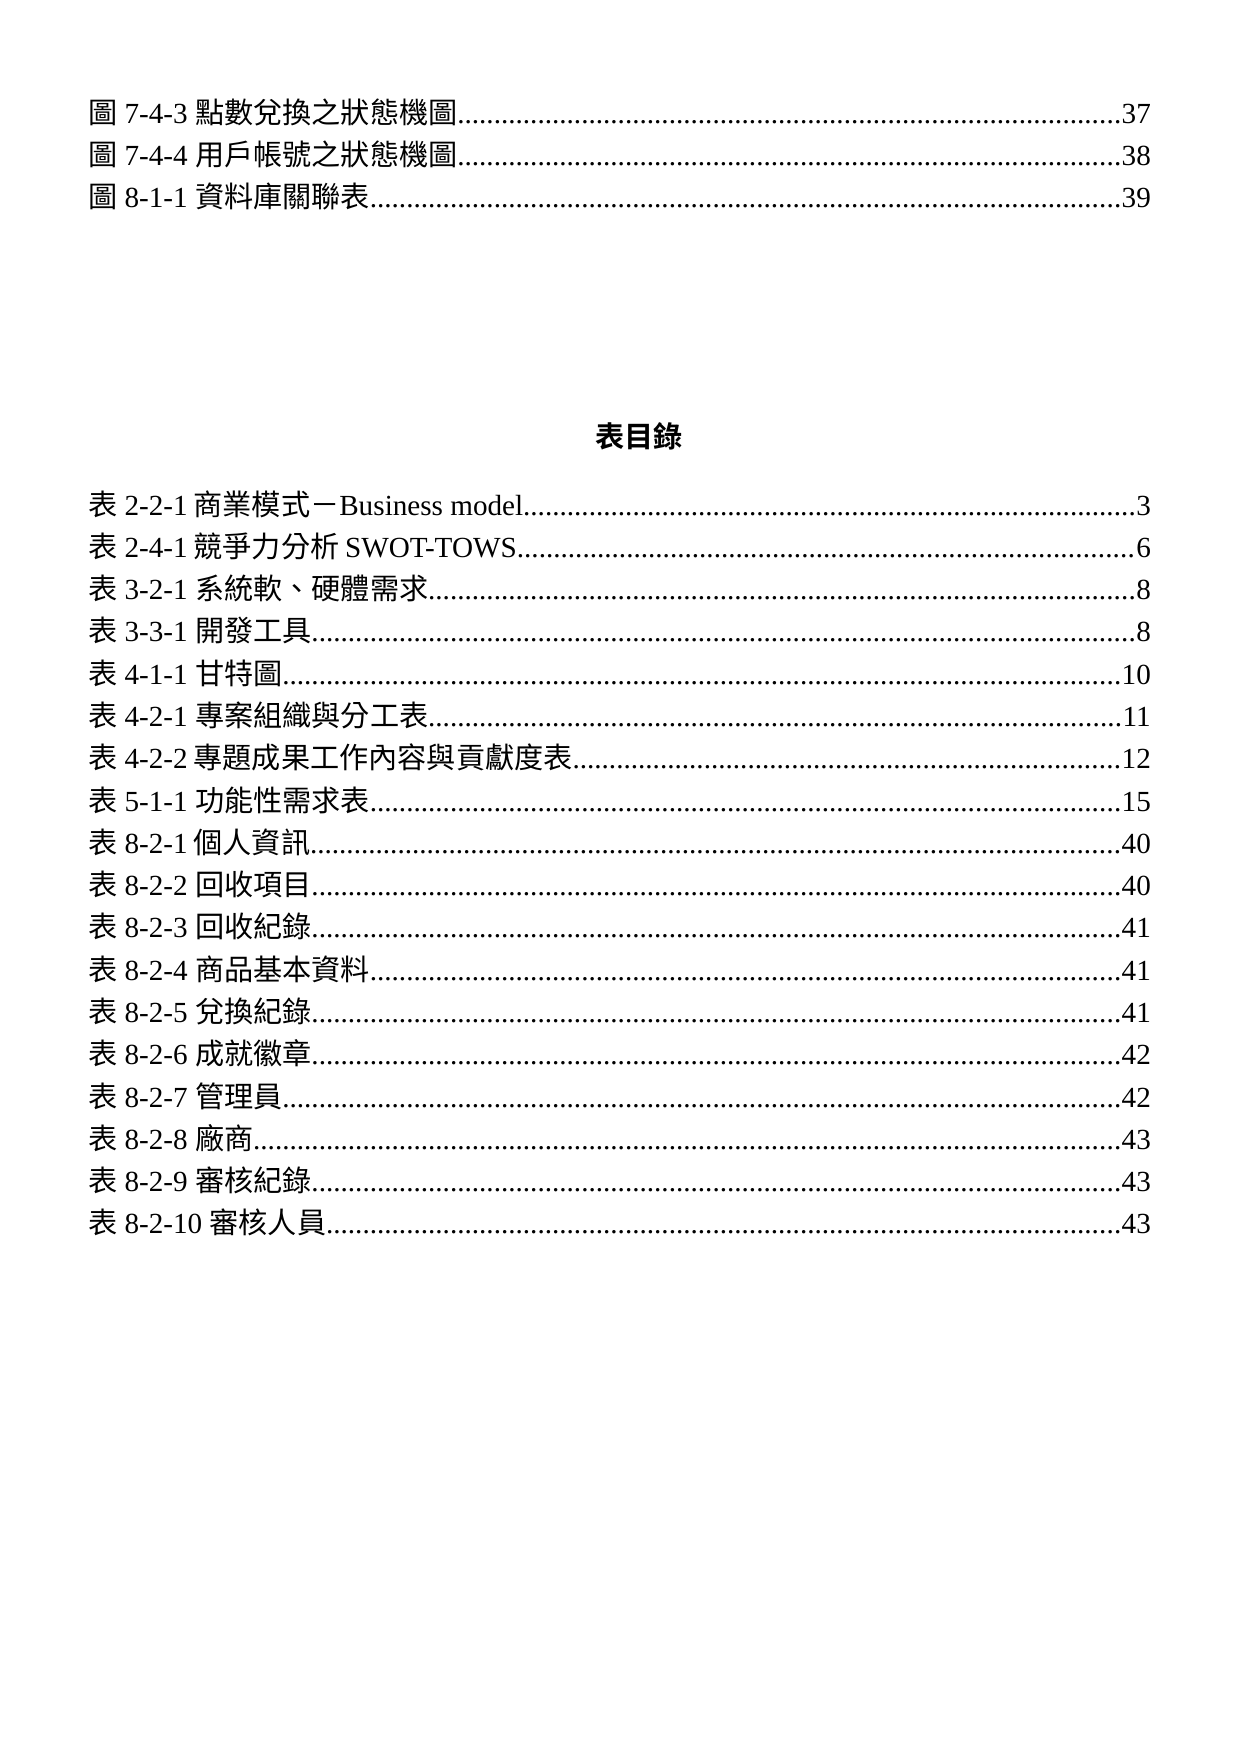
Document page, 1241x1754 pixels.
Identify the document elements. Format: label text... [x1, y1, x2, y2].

text 表 2-2-1商業模式－Business model 3 [89, 481, 1152, 523]
text 表 8-2-10 審核人員 43 [89, 1200, 1152, 1242]
text 表 5-1-1 功能性需求表 15 [89, 777, 1152, 819]
text 表 8-2-9 審核紀錄 43 [89, 1158, 1152, 1200]
text 表 8-2-4 商品基本資料 41 [89, 946, 1152, 989]
text 圖 8-1-1 資料庫關聯表 39 [89, 174, 1152, 216]
text 表 8-2-8 廠商 43 [89, 1116, 1152, 1158]
text 表目錄 [126, 414, 1152, 456]
text 表 8-2-7 管理員 42 [89, 1073, 1152, 1116]
text 表 4-1-1 甘特圖 10 [89, 650, 1152, 693]
text 圖 7-4-4 用戶帳號之狀態機圖 38 [89, 132, 1152, 174]
text 表 3-2-1 系統軟、硬體需求 8 [89, 566, 1152, 608]
text 表 4-2-2專題成果工作內容與貢獻度表 12 [89, 735, 1152, 777]
text 圖 7-4-3 點數兌換之狀態機圖 37 [89, 89, 1152, 132]
text 表 8-2-6 成就徽章 42 [89, 1031, 1152, 1073]
text 表 8-2-1個人資訊 40 [89, 819, 1152, 862]
text 表 4-2-1 專案組織與分工表 11 [89, 693, 1152, 735]
text 表 3-3-1 開發工具 8 [89, 608, 1152, 650]
text 表 2-4-1競爭力分析SWOT-TOWS 6 [89, 523, 1152, 566]
text 表 8-2-5 兌換紀錄 41 [89, 989, 1152, 1031]
text 表 8-2-2 回收項目 40 [89, 862, 1152, 904]
text 表 8-2-3 回收紀錄 41 [89, 904, 1152, 946]
